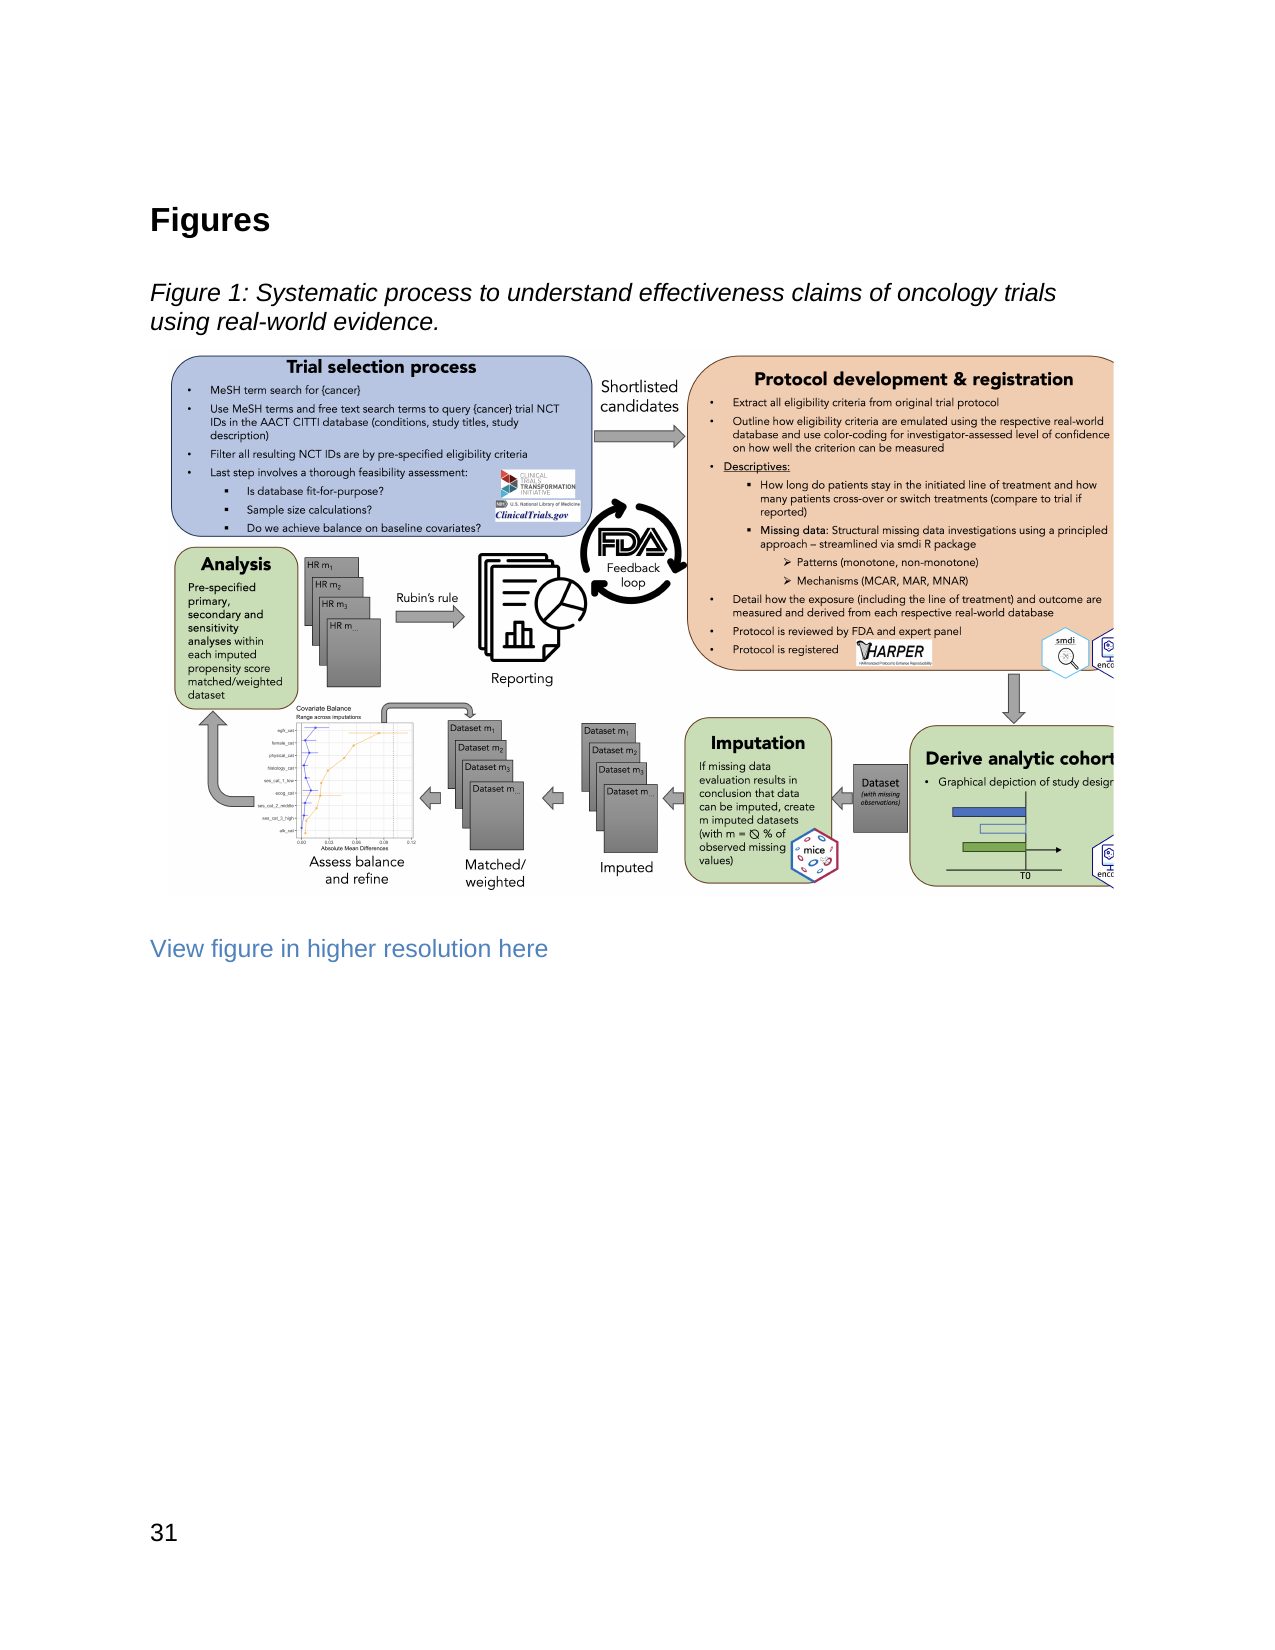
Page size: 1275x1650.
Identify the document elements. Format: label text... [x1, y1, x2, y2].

text View figure in higher resolution here [150, 934, 1125, 962]
subtitle Figures [150, 200, 1125, 238]
picture [168, 348, 1114, 897]
table_header Figure 1: Systematic process to understand effectiveness claims of oncology trials using real-world evidence. [139, 258, 1114, 915]
